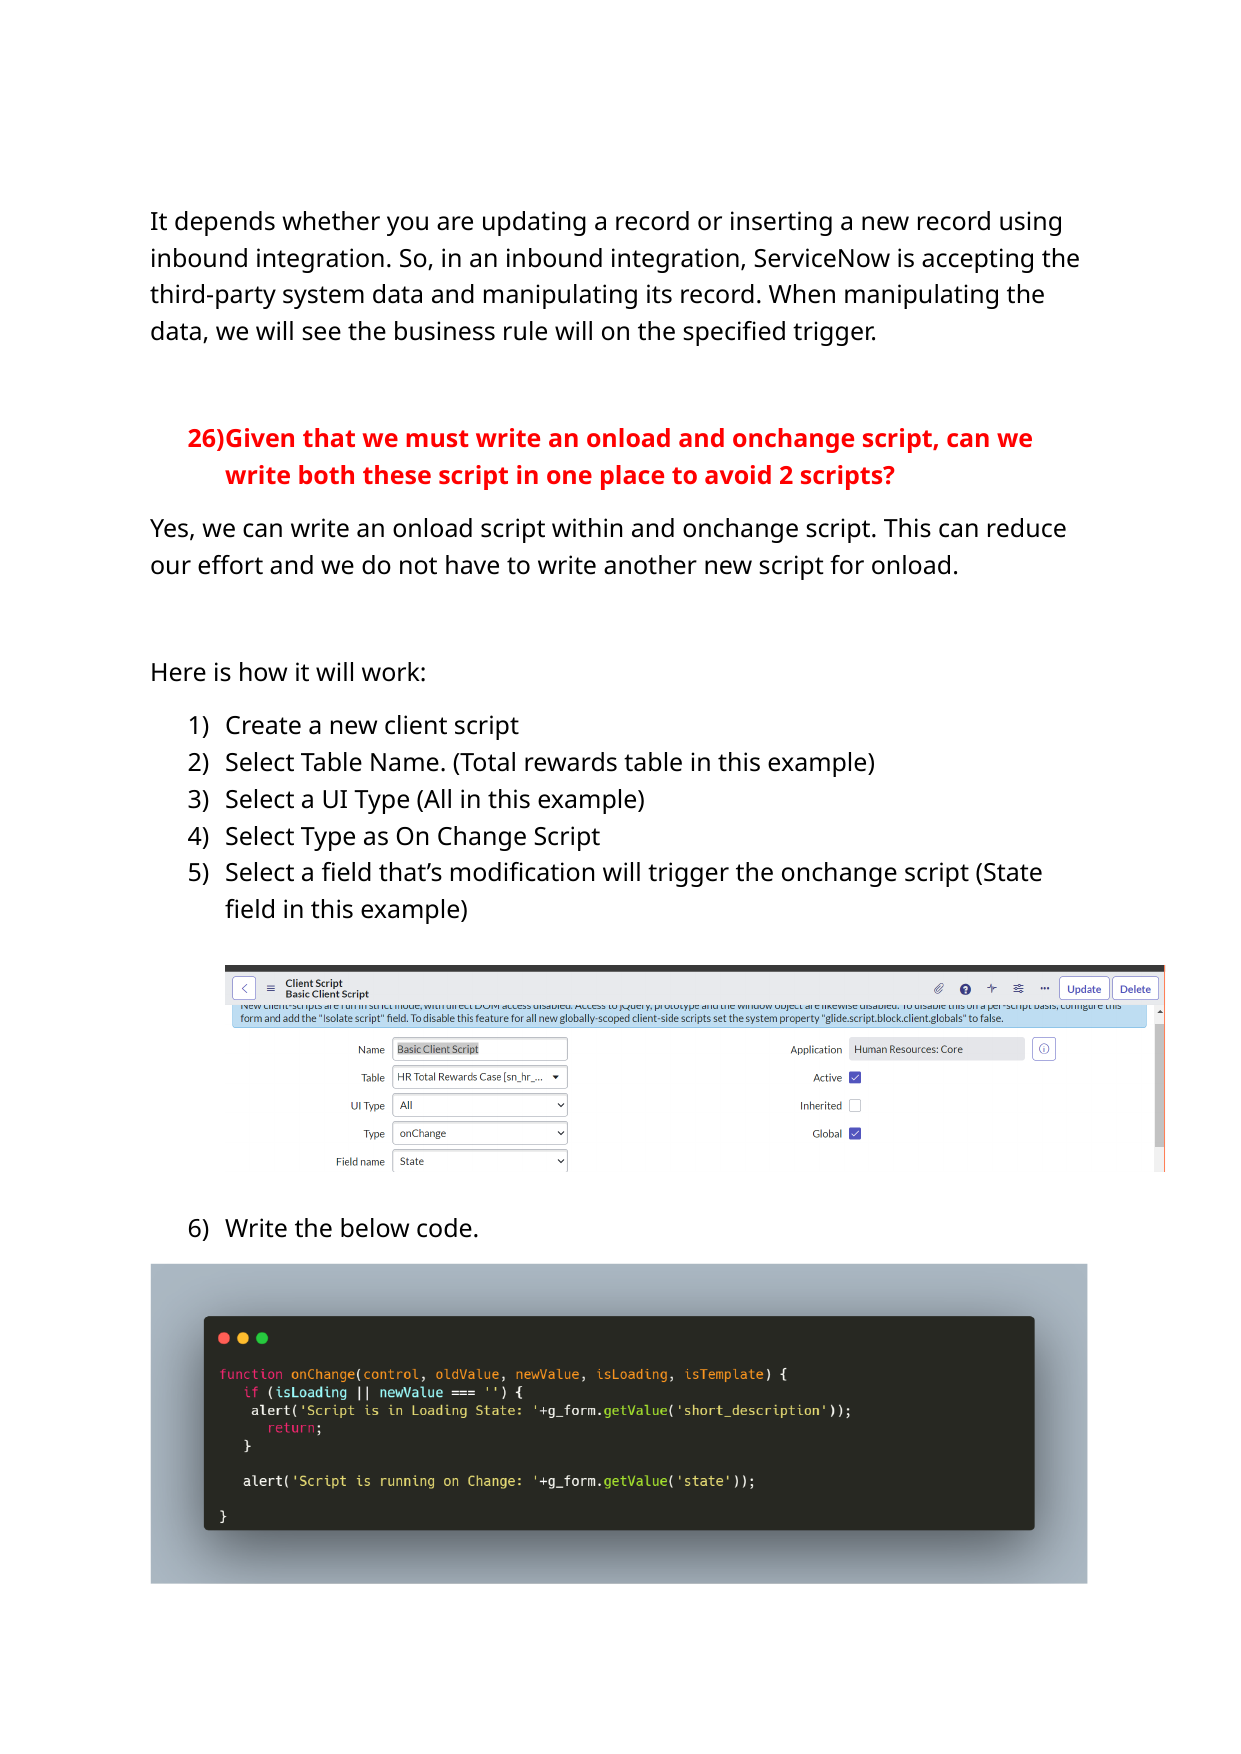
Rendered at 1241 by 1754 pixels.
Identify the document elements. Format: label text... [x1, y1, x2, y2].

list Select Type as On Change Script [187, 818, 1090, 852]
list Select a UI Type (All in this example) [187, 781, 1090, 816]
list Given that we must write an onload and onchange script, can we write both these script in one place to avoid 2 scripts? [187, 421, 1090, 491]
list Write the below code. [187, 1210, 1090, 1244]
text Here is how it will work: [150, 654, 1090, 688]
picture [225, 965, 1166, 1172]
picture [150, 1263, 1088, 1584]
list Select Table Name. (Total rewards table in this example) [187, 745, 1090, 779]
text Yes, we can write an onload script within and onchange script. This can reduce our effort and we do not have to write another new script for onload. [150, 511, 1090, 582]
list Create a new client script [187, 708, 1090, 742]
list Select a field that’s modification will trigger the onchange script (State field in this example) [187, 855, 1090, 926]
text It depends whether you are updating a record or inserting a new record using inbound integration. So, in an inbound integration, ServiceNow is accepting the third-party system data and manipulating its record. When manipulating the data, we will see the business rule will on the specified trigger. [150, 203, 1090, 348]
